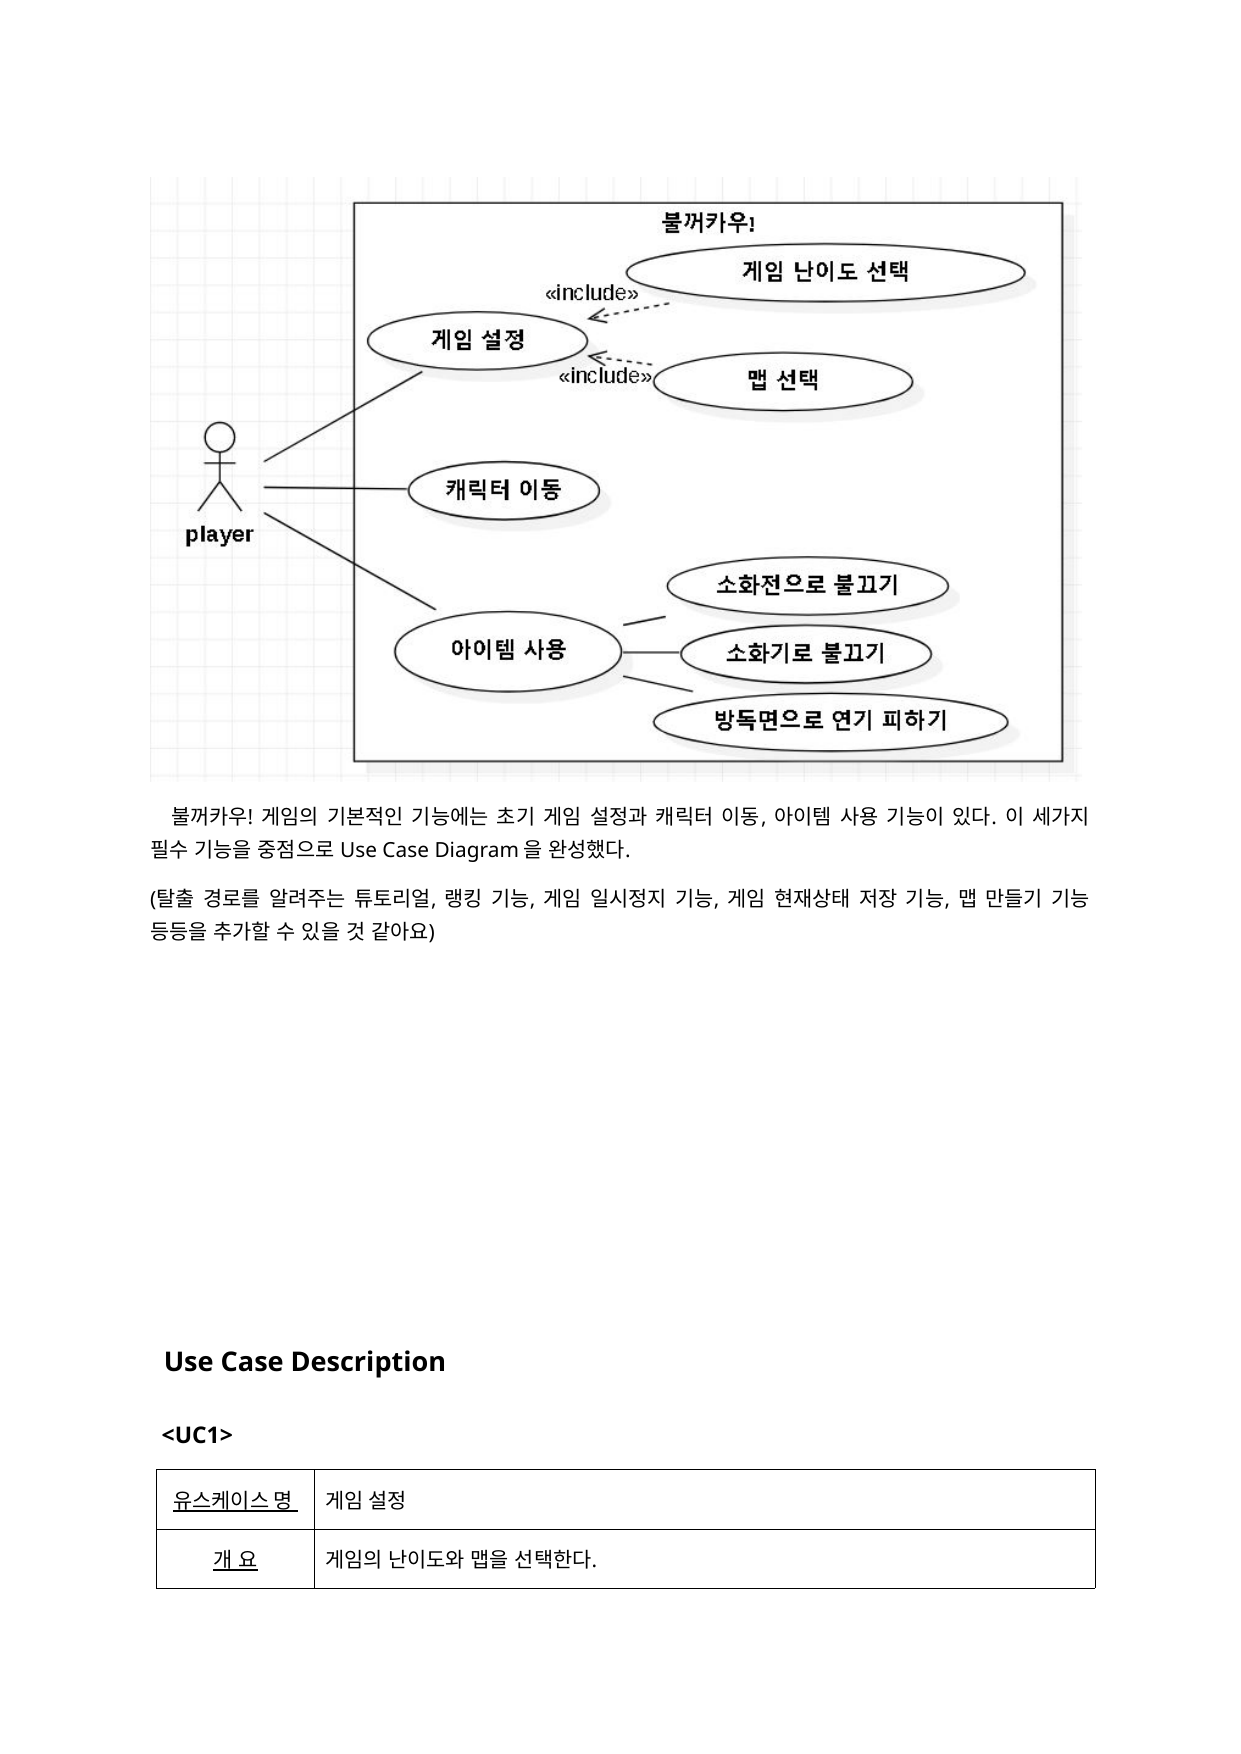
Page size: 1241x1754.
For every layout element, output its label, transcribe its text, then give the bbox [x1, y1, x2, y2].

text Use Case Description [150, 1343, 1090, 1380]
table_header 유스케이스 명 [157, 1470, 314, 1528]
text <UC1> [150, 1419, 1090, 1450]
table_header 게임 설정 [315, 1470, 1095, 1528]
table_cell 개 요 [157, 1530, 314, 1587]
table_cell 게임의 난이도와 맵을 선택한다. [315, 1530, 1095, 1587]
picture [150, 177, 1083, 782]
text (탈출 경로를 알려주는 튜토리얼, 랭킹 기능, 게임 일시정지 기능, 게임 현재상태 저장 기능, 맵 만들기 기능 등등을 추가할 수 있을 것 같아요) [150, 882, 1090, 945]
text 불꺼카우! 게임의 기본적인 기능에는 초기 게임 설정과 캐릭터 이동, 아이템 사용 기능이 있다. 이 세가지 필수 기능을 중점으로 Use Case Diagram을 완성했다. [150, 800, 1090, 863]
